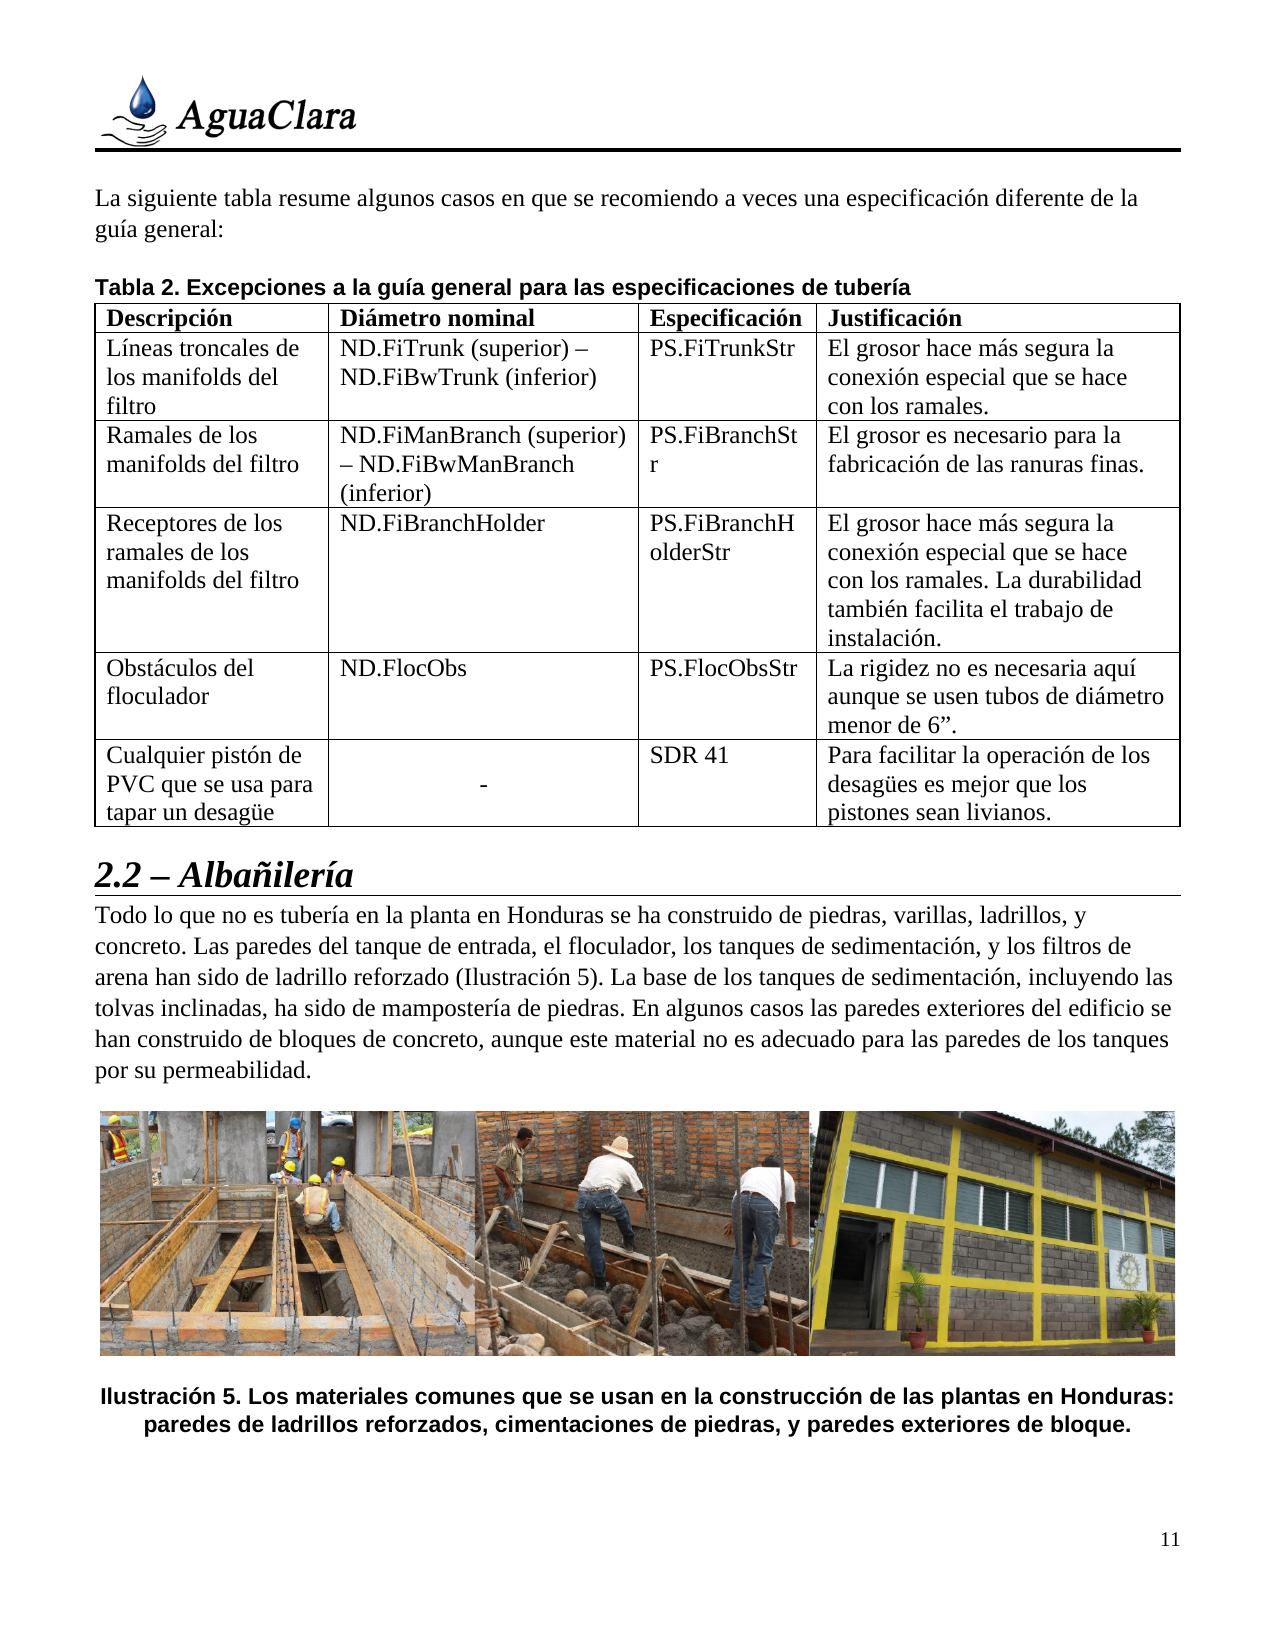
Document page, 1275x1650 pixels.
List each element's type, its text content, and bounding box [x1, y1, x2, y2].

text Ilustración 5. Los materiales comunes que se usan en la construcción de las plantas en Honduras: paredes de ladrillos reforzados, cimentaciones de piedras, y paredes exteriores de bloque. [94, 1383, 1181, 1438]
text Todo lo que no es tubería en la planta en Honduras se ha construido de piedras, varillas, ladrillos, y concreto. Las paredes del tanque de entrada, el floculador, los tanques de sedimentación, y los filtros de arena han sido de ladrillo reforzado (Ilustración 5). La base de los tanques de sedimentación, incluyendo las tolvas inclinadas, ha sido de mampostería de piedras. En algunos casos las paredes exteriores del edificio se han construido de bloques de concreto, aunque este material no es adecuado para las paredes de los tanques por su permeabilidad. [94, 900, 1181, 1084]
text La siguiente tabla resume algunos casos en que se recomiendo a veces una especificación diferente de la guía general: [94, 183, 1181, 243]
table_cell PS.FiBranchHolderStr [639, 508, 816, 652]
table_cell Receptores de los ramales de los manifolds del filtro [96, 508, 328, 652]
table_header Diámetro nominal [329, 304, 638, 332]
picture [94, 75, 373, 148]
table_cell ND.FiBranchHolder [329, 508, 638, 652]
text Tabla 2. Excepciones a la guía general para las especificaciones de tubería [94, 274, 1181, 300]
table_header Justificación [817, 304, 1179, 332]
table_cell PS.FiTrunkStr [639, 333, 816, 419]
table_cell ND.FiManBranch (superior) – ND.FiBwManBranch (inferior) [329, 421, 638, 507]
table_cell Líneas troncales de los manifolds del filtro [96, 333, 328, 419]
table_header Descripción [96, 304, 328, 332]
table_cell El grosor hace más segura la conexión especial que se hace con los ramales. [817, 333, 1179, 419]
table_cell Ramales de los manifolds del filtro [96, 421, 328, 507]
table_cell Cualquier pistón de PVC que se usa para tapar un desagüe [96, 740, 328, 826]
table_cell Para facilitar la operación de los desagües es mejor que los pistones sean livianos. [817, 740, 1179, 826]
table_cell PS.FiBranchStr [639, 421, 816, 507]
table_cell ND.FiTrunk (superior) – ND.FiBwTrunk (inferior) [329, 333, 638, 419]
picture [100, 1111, 1176, 1356]
table_cell SDR 41 [639, 740, 816, 826]
table_cell La rigidez no es necesaria aquí aunque se usen tubos de diámetro menor de 6”. [817, 653, 1179, 739]
table_cell ND.FlocObs [329, 653, 638, 739]
table_cell El grosor es necesario para la fabricación de las ranuras finas. [817, 421, 1179, 507]
table_header Especificación [639, 304, 816, 332]
table_cell PS.FlocObsStr [639, 653, 816, 739]
table_cell Obstáculos del floculador [96, 653, 328, 739]
table_cell El grosor hace más segura la conexión especial que se hace con los ramales. La durabilidad también facilita el trabajo de instalación. [817, 508, 1179, 652]
table_cell - [329, 740, 638, 826]
subtitle – Albañilería [94, 852, 1181, 896]
